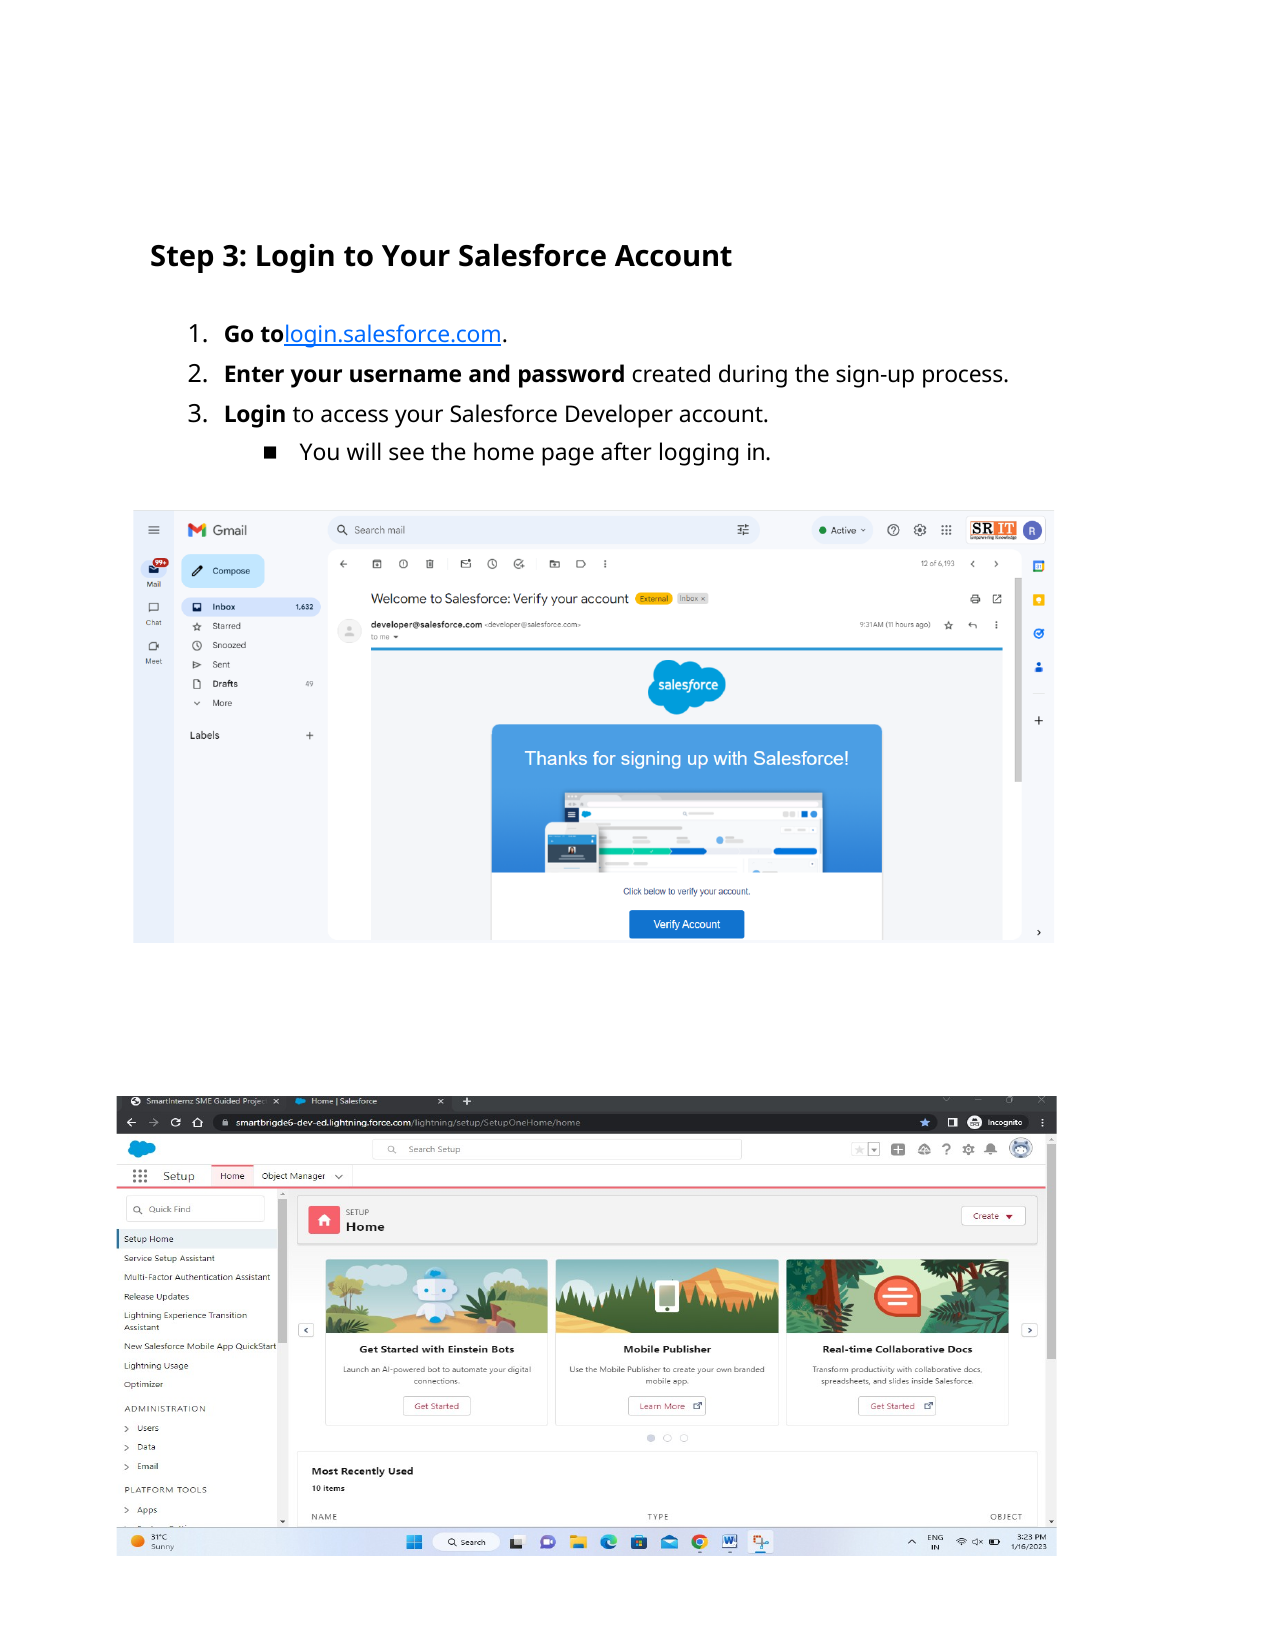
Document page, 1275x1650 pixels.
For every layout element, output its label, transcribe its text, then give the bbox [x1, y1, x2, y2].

list Enter your username and password created during the sign-up process. [187, 355, 1187, 389]
list Go tologin.salesforce.com. [187, 315, 1187, 349]
picture [116, 1096, 1057, 1556]
subtitle Step 3: Login to Your Salesforce Account [150, 235, 1187, 274]
list Login to access your Salesforce Developer account. [187, 395, 1187, 429]
picture [133, 510, 1055, 943]
list You will see the home page after logging in. [262, 436, 1187, 467]
